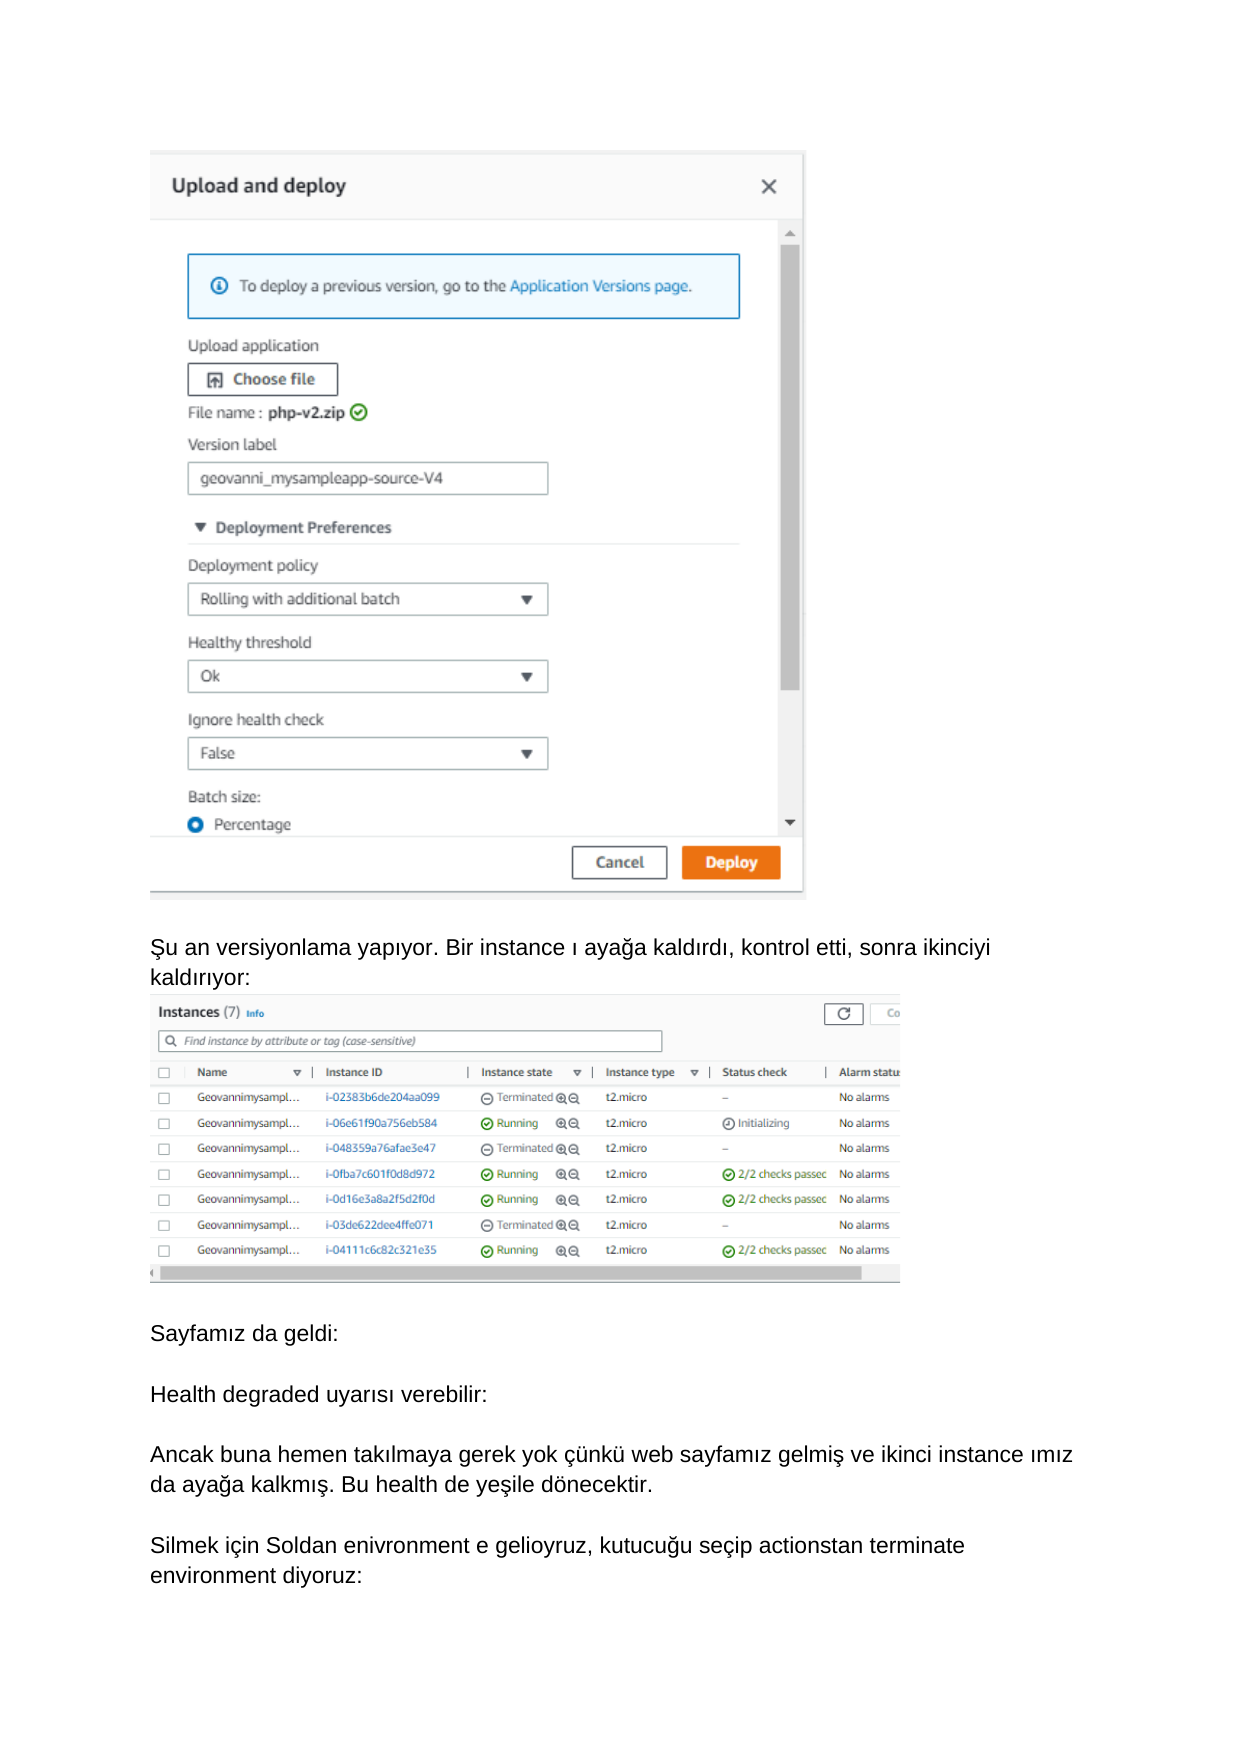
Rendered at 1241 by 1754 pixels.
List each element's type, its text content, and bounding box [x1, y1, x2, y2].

text Sayfamız da geldi: [150, 1320, 1090, 1347]
text Silmek için Soldan enivronment e gelioyruz, kutucuğu seçip actionstan terminate environment diyoruz: [150, 1532, 1090, 1588]
text Şu an versiyonlama yapıyor. Bir instance ı ayağa kaldırdı, kontrol etti, sonra ikinciyi kaldırıyor: [150, 934, 1090, 991]
picture [150, 150, 807, 900]
text Ancak buna hemen takılmaya gerek yok çünkü web sayfamız gelmiş ve ikinci instance ımız da ayağa kalkmış. Bu health de yeşile dönecektir. [150, 1441, 1090, 1498]
picture [150, 994, 901, 1287]
text Health degraded uyarısı verebilir: [150, 1381, 1090, 1407]
